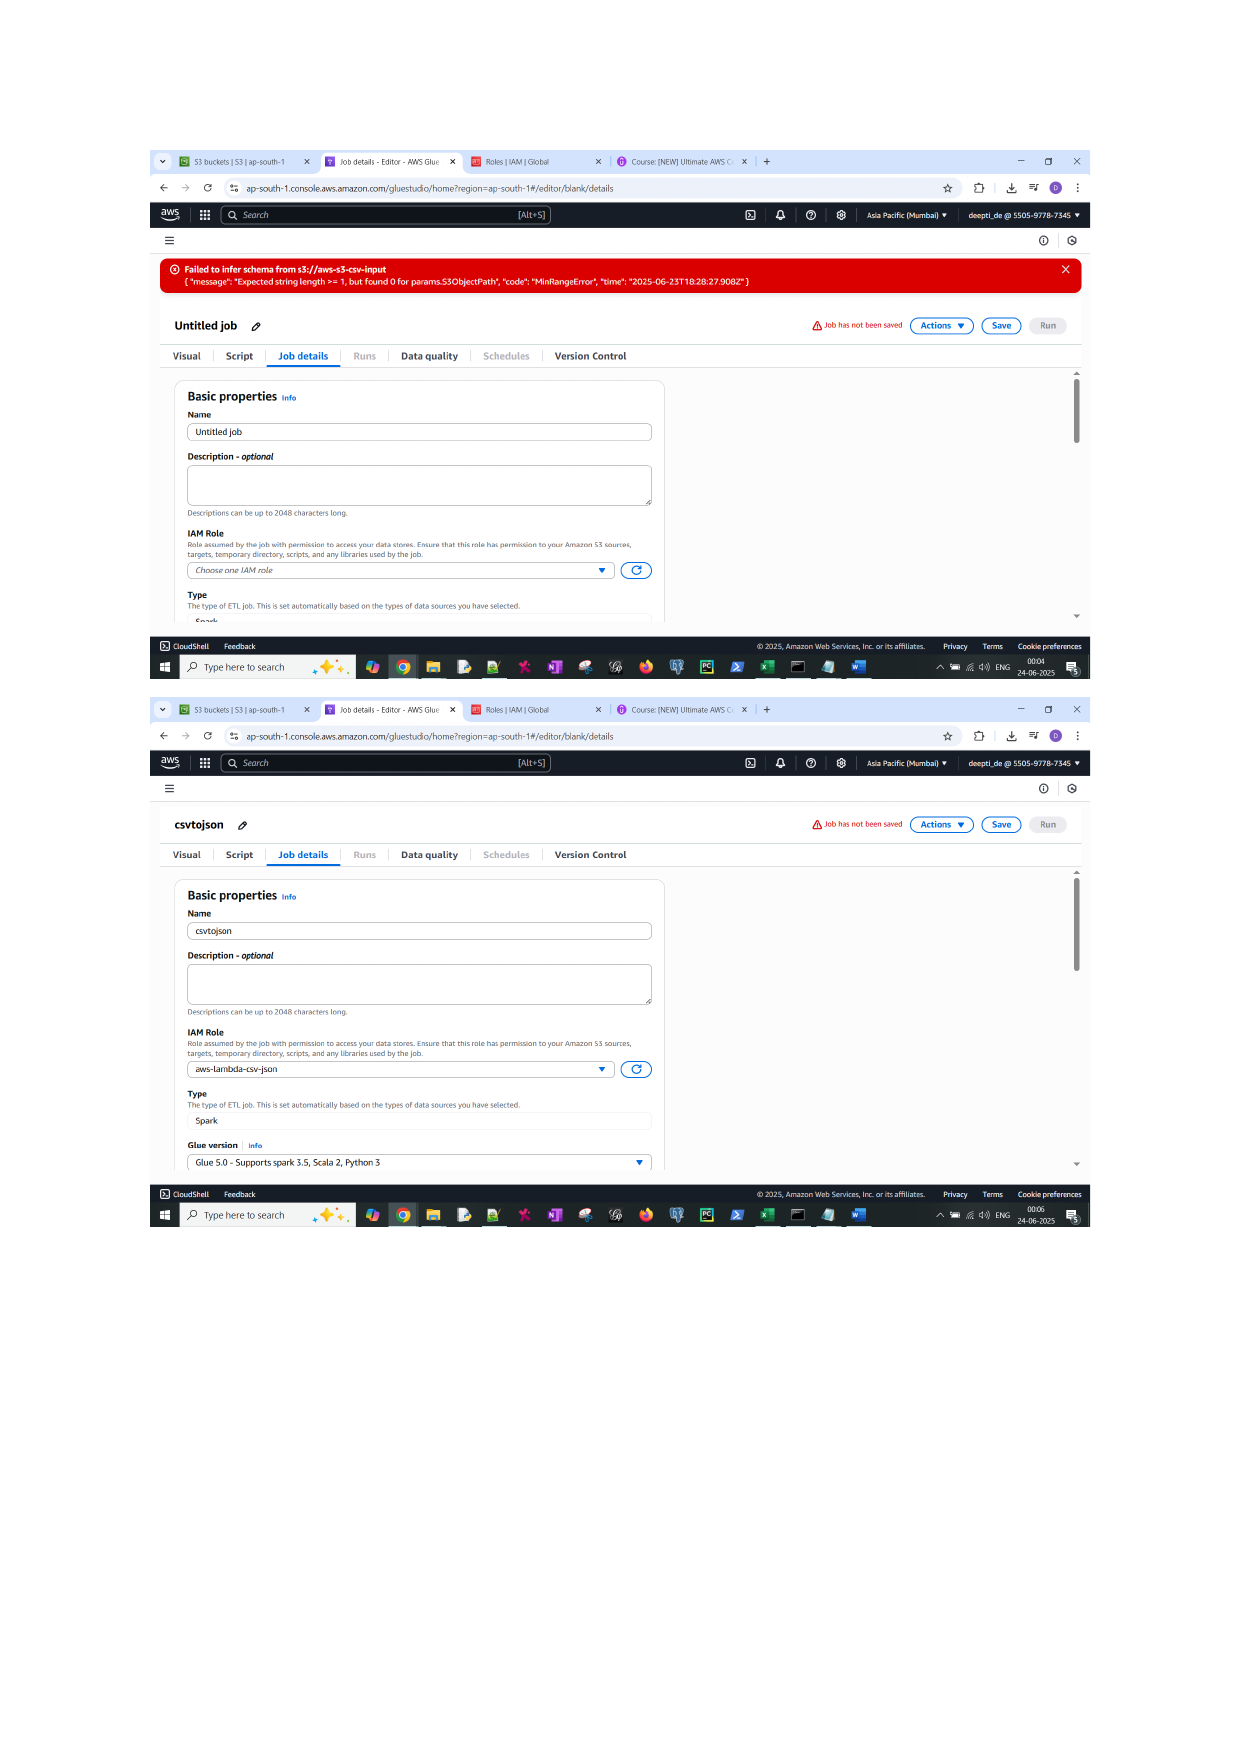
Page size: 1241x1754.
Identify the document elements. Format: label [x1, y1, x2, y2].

picture [150, 697, 1091, 1227]
picture [150, 150, 1091, 679]
